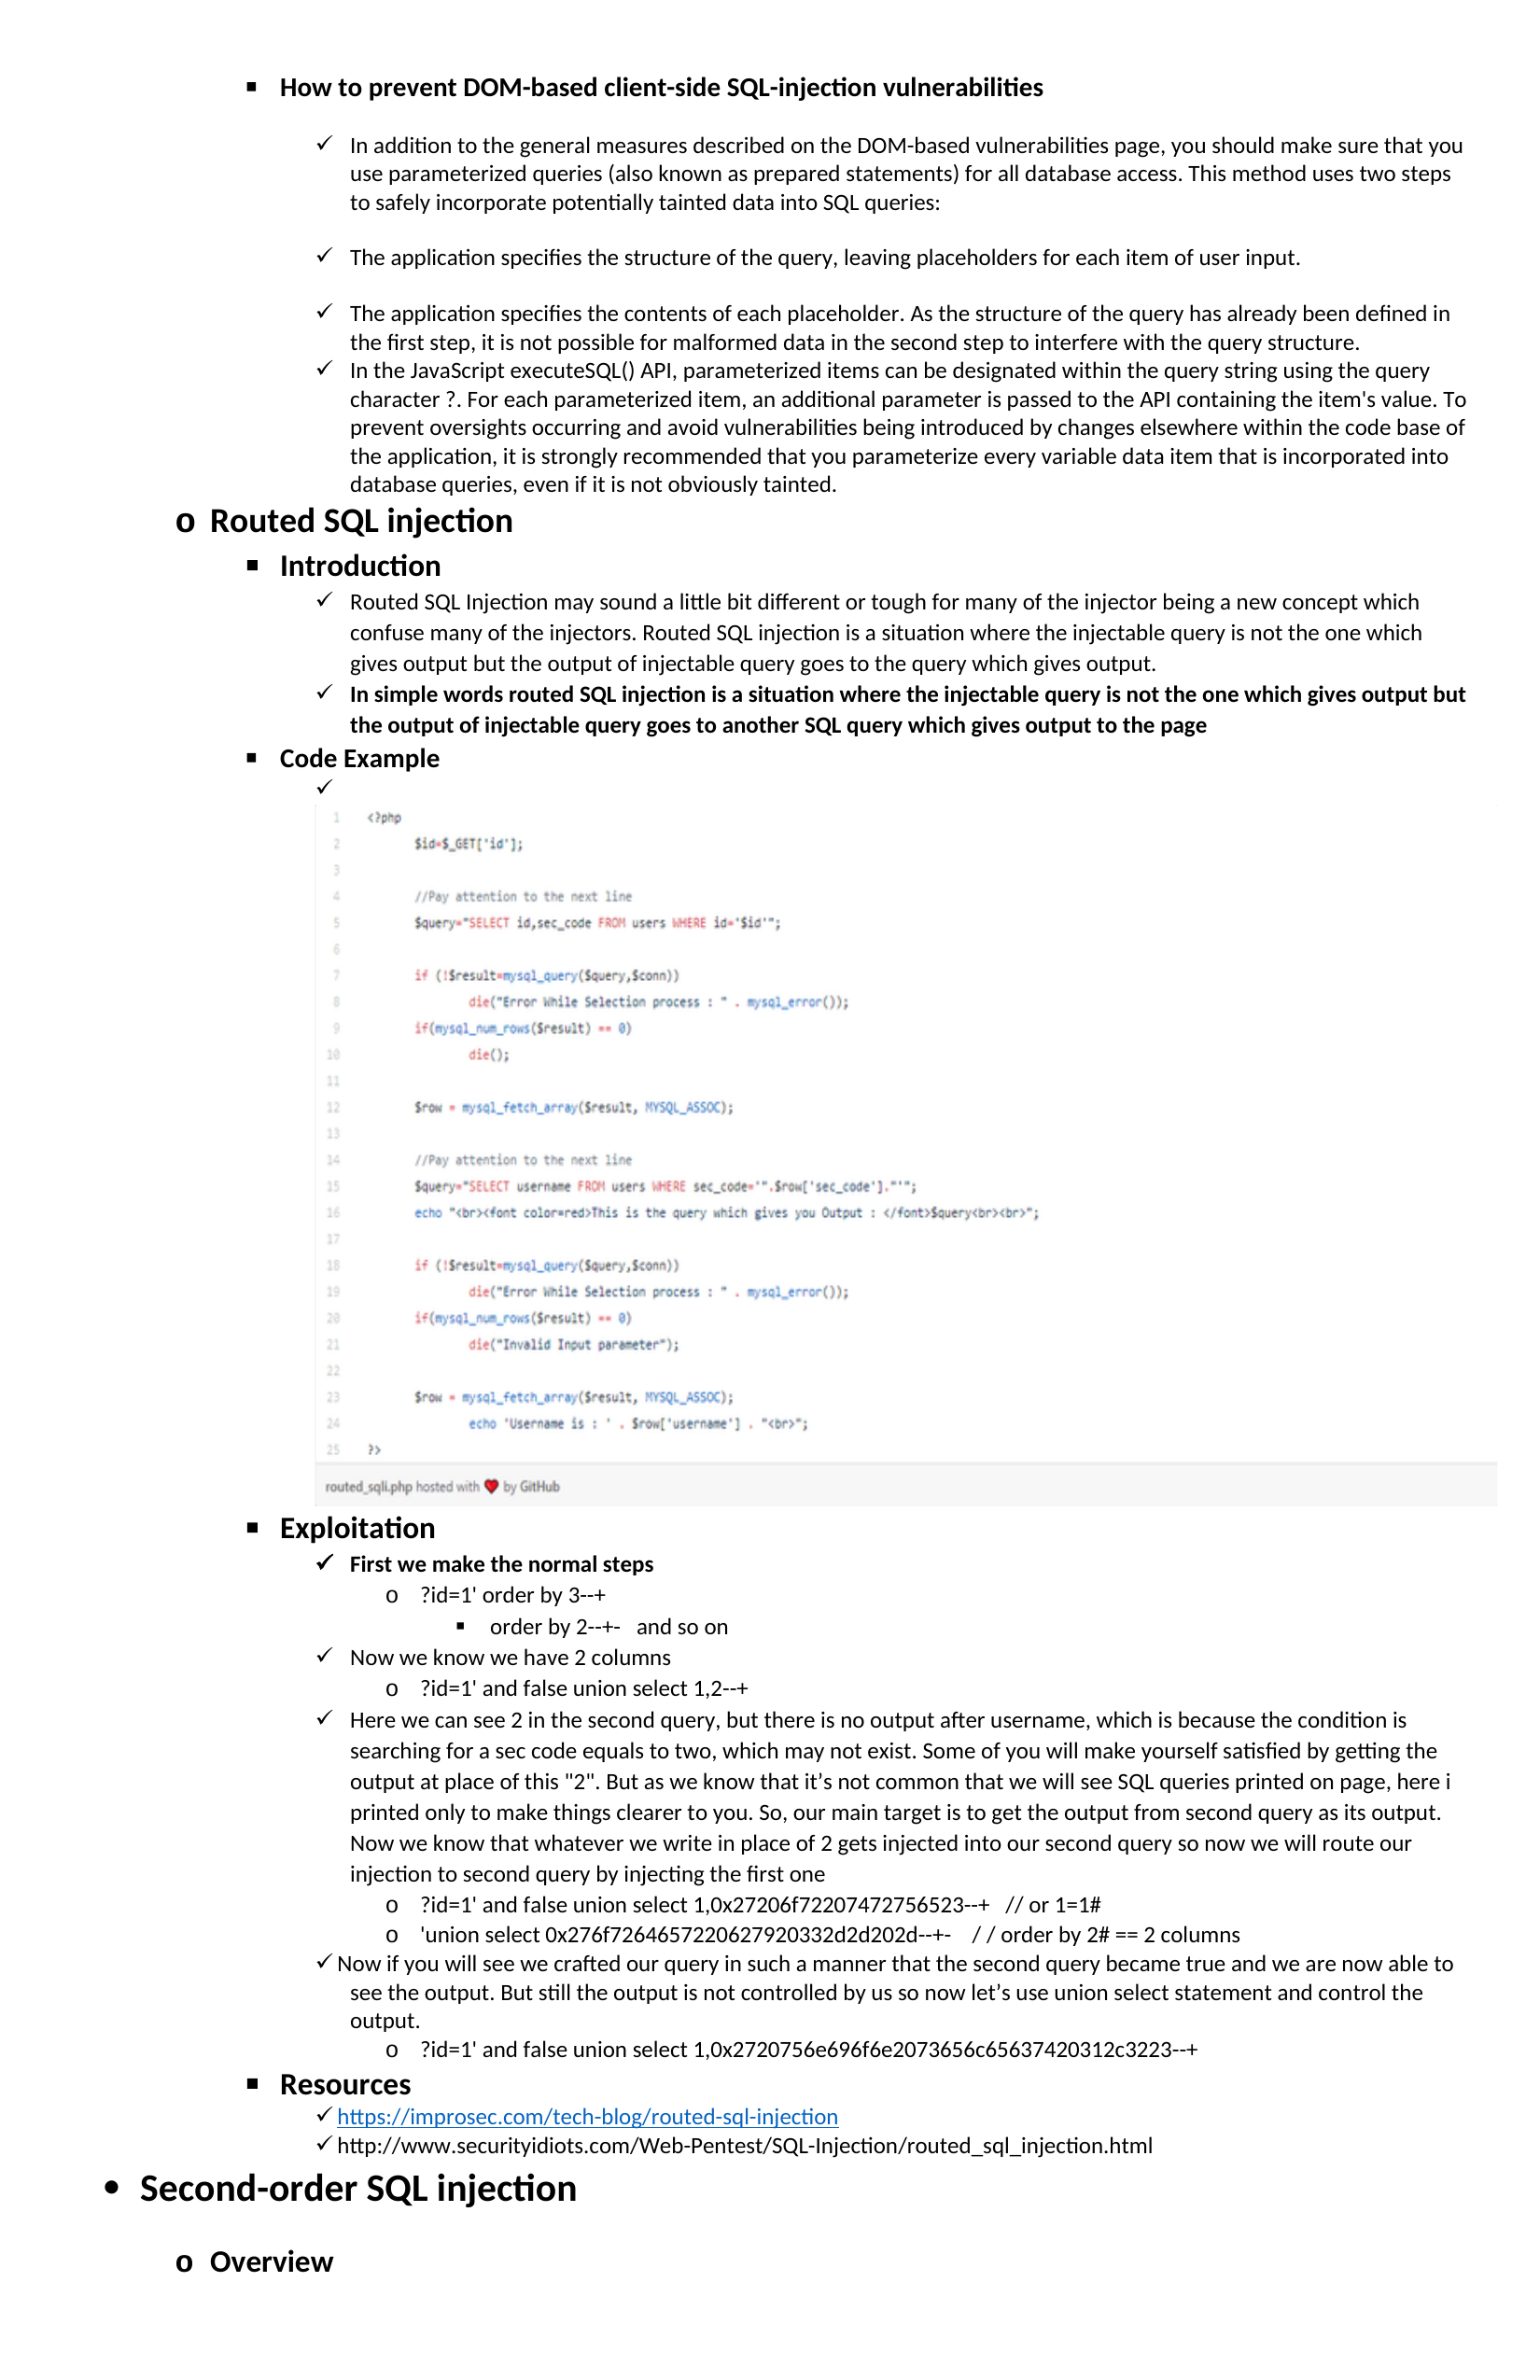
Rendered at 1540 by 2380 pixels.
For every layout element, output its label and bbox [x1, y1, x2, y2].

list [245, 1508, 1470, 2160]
picture [315, 805, 1498, 1506]
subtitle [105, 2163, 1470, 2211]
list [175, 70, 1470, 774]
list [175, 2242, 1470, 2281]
